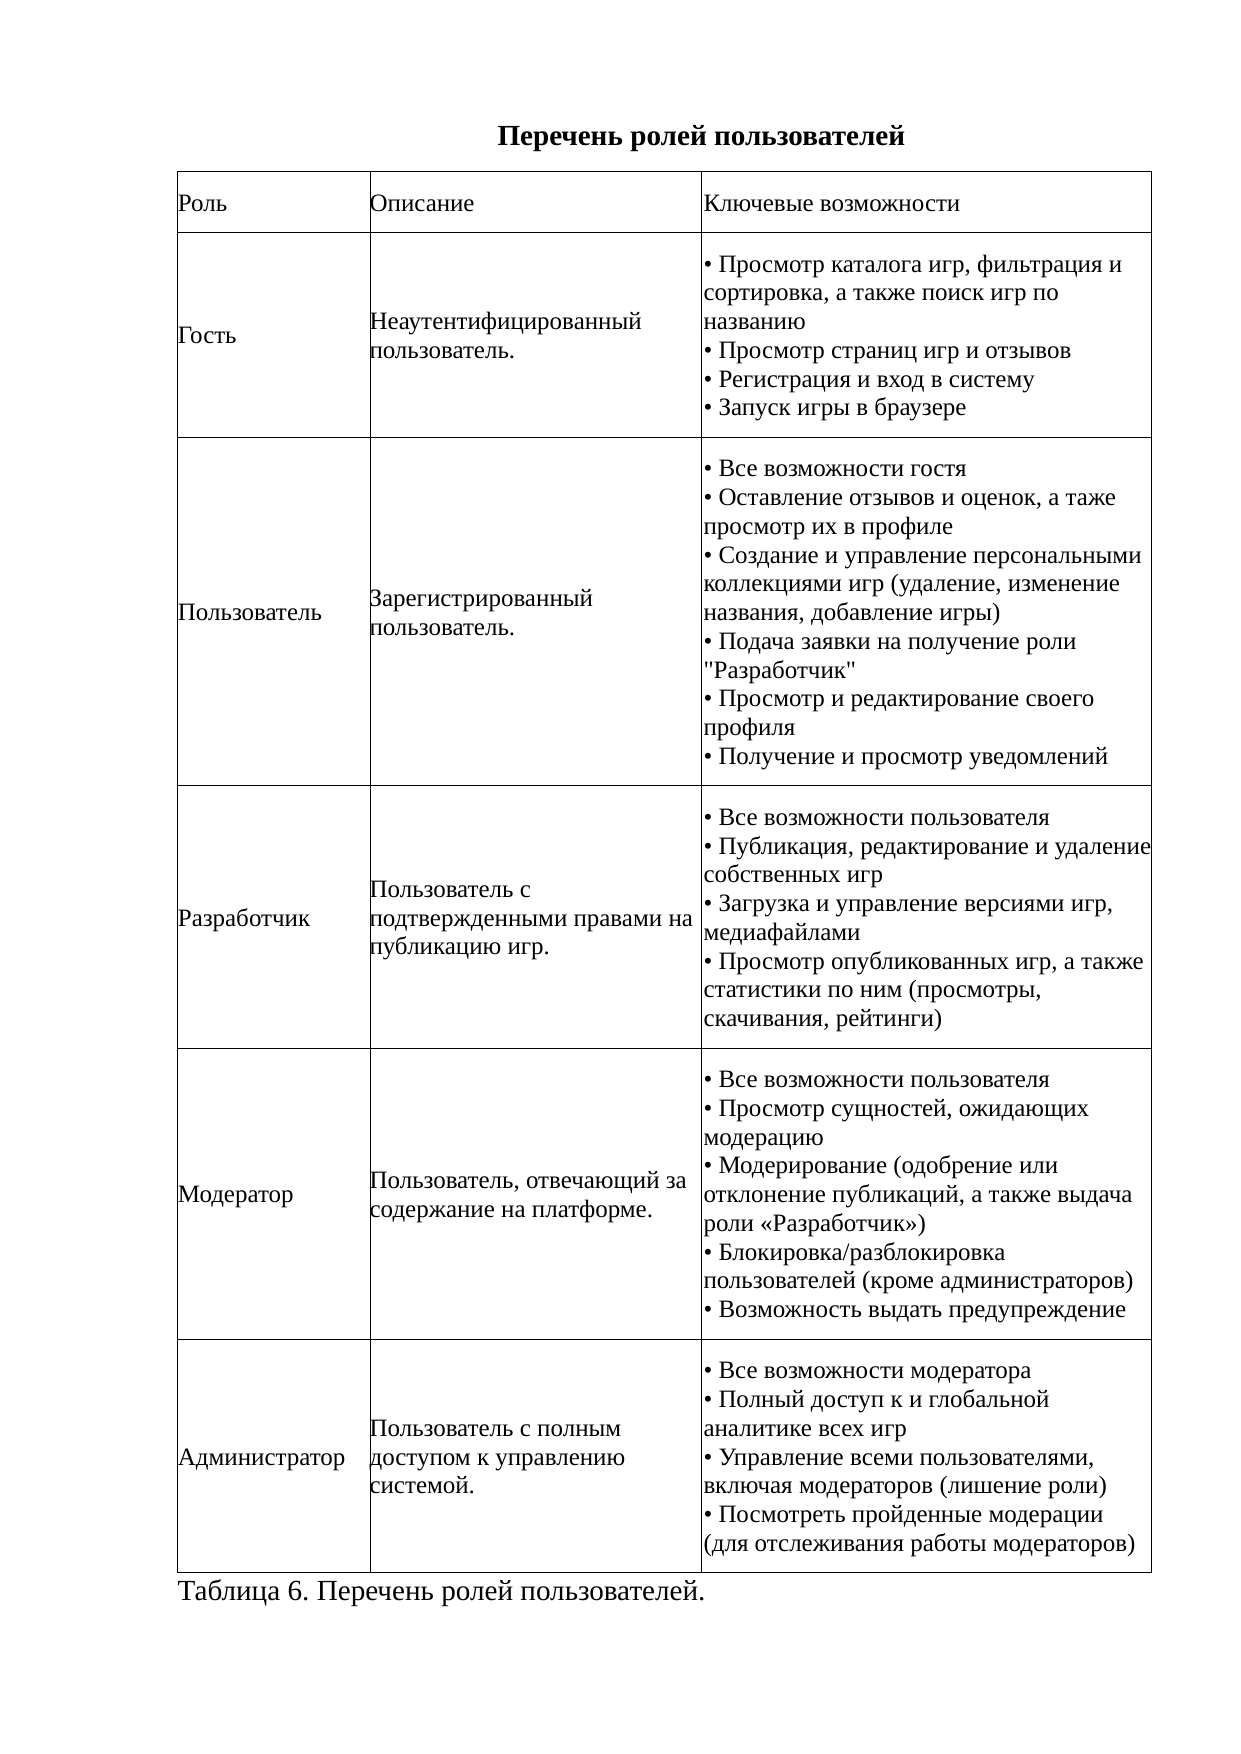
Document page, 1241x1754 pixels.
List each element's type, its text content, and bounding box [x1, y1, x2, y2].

table_cell • Просмотр каталога игр, фильтрация и сортировка, а также поиск игр по названию • Просмотр страниц игр и отзывов • Регистрация и вход в систему • Запуск игры в браузере [702, 233, 1151, 437]
table_cell • Все возможности гостя • Оставление отзывов и оценок, а таже просмотр их в профиле • Создание и управление персональными коллекциями игр (удаление, изменение названия, добавление игры) • Подача заявки на получение роли "Разработчик" • Просмотр и редактирование своего профиля • Получение и просмотр уведомлений [702, 438, 1151, 785]
table_cell Неаутентифицированный пользователь. [371, 233, 701, 437]
table_cell Гость [178, 233, 370, 437]
table_header Описание [371, 172, 701, 232]
table_cell Пользователь с полным доступом к управлению системой. [371, 1340, 701, 1572]
table_header Роль [178, 172, 370, 232]
table_cell Зарегистрированный пользователь. [371, 438, 701, 785]
table_cell Разработчик [178, 786, 370, 1048]
text Таблица 6. Перечень ролей пользователей. [177, 1573, 1152, 1607]
table_cell • Все возможности пользователя • Просмотр сущностей, ожидающих модерацию • Модерирование (одобрение или отклонение публикаций, а также выдача роли «Разработчик») • Блокировка/разблокировка пользователей (кроме администраторов) • Возможность выдать предупреждение [702, 1049, 1151, 1339]
table_cell Администратор [178, 1340, 370, 1572]
table_cell Пользователь, отвечающий за содержание на платформе. [371, 1049, 701, 1339]
text Перечень ролей пользователей [177, 118, 1152, 152]
table_cell • Все возможности модератора • Полный доступ к и глобальной аналитике всех игр • Управление всеми пользователями, включая модераторов (лишение роли) • Посмотреть пройденные модерации (для отслеживания работы модераторов) [702, 1340, 1151, 1572]
table_cell Пользователь с подтвержденными правами на публикацию игр. [371, 786, 701, 1048]
table_cell • Все возможности пользователя • Публикация, редактирование и удаление собственных игр • Загрузка и управление версиями игр, медиафайлами • Просмотр опубликованных игр, а также статистики по ним (просмотры, скачивания, рейтинги) [702, 786, 1151, 1048]
table_cell Пользователь [178, 438, 370, 785]
table_header Ключевые возможности [702, 172, 1151, 232]
table_cell Модератор [178, 1049, 370, 1339]
